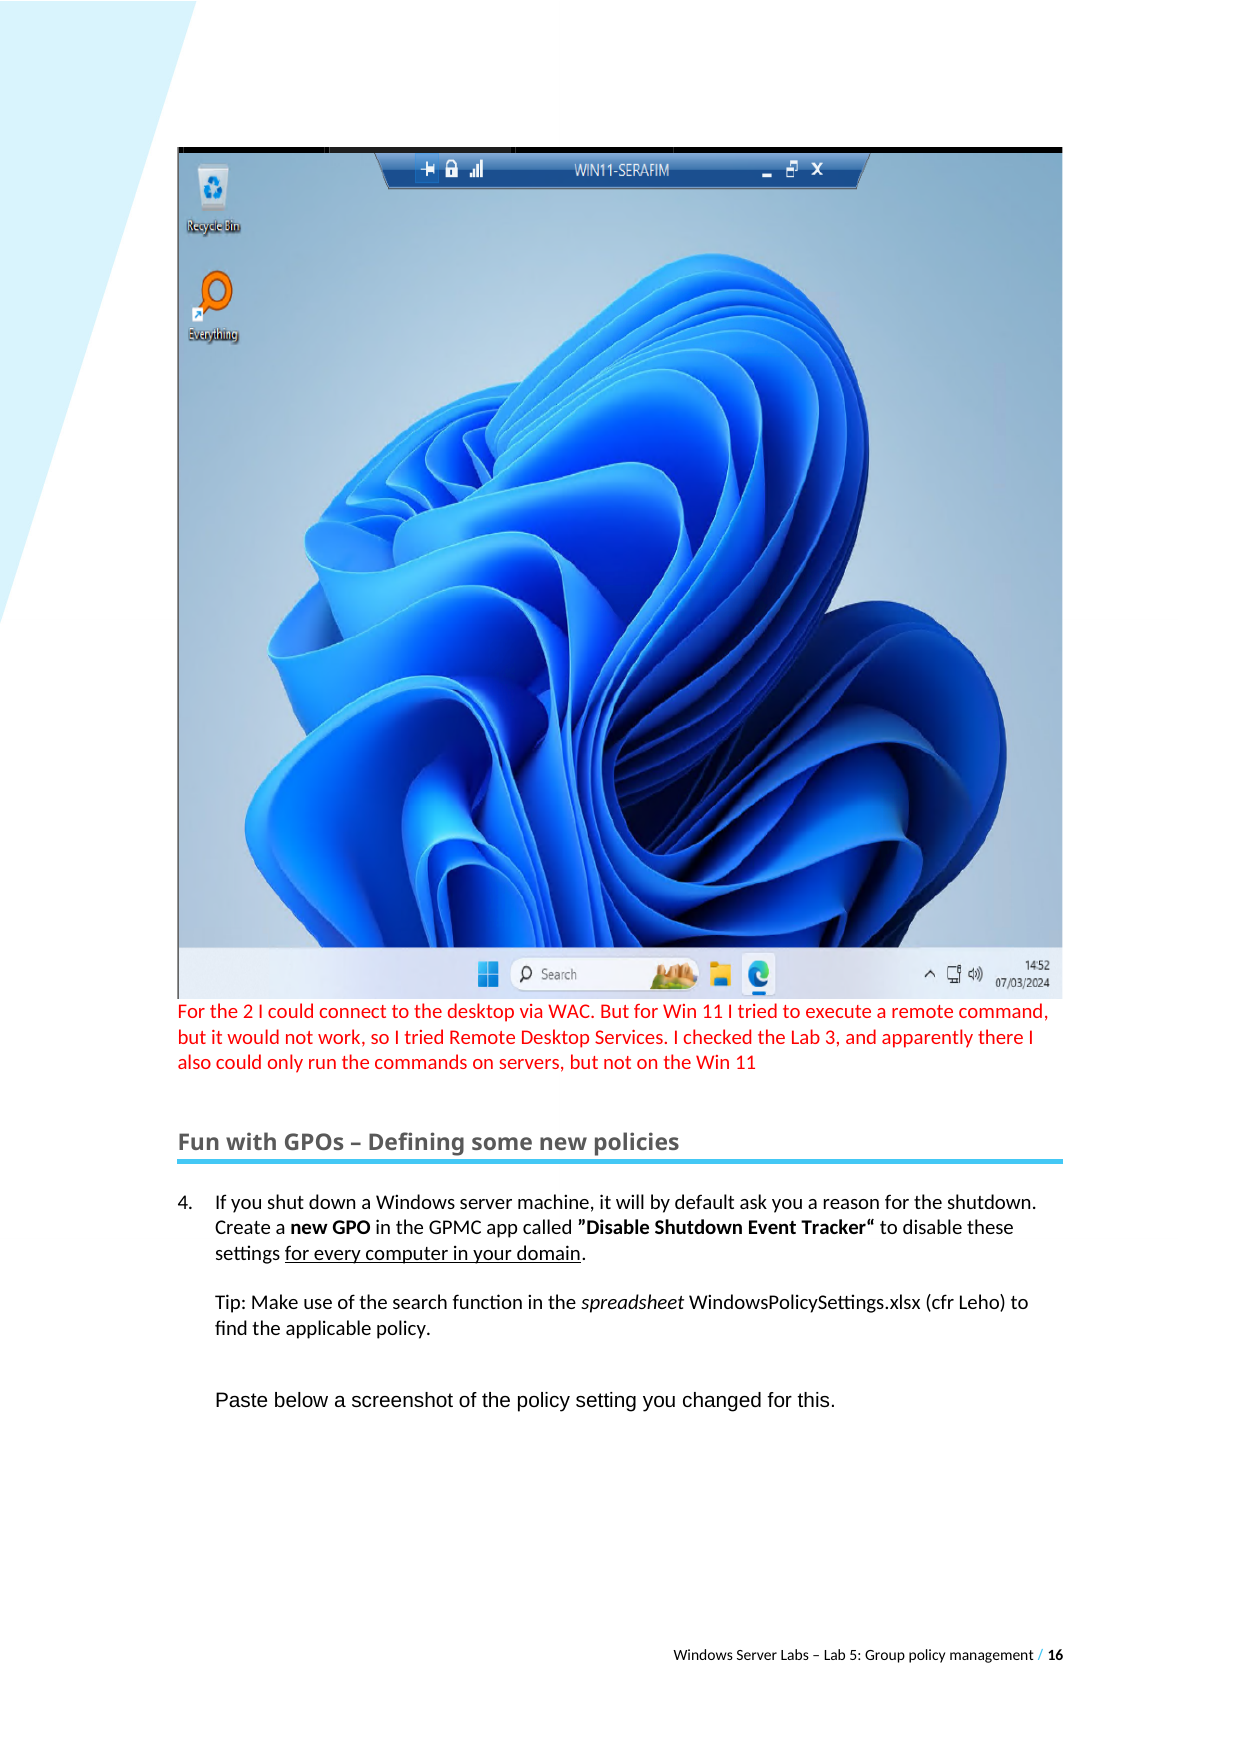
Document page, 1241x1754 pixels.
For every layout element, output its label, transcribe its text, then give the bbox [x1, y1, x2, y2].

text Paste below a screenshot of the policy setting you changed for this. [215, 1388, 1063, 1412]
subtitle Fun with GPOs – Defining some new policies [177, 1126, 1063, 1159]
text For the 2 I could connect to the desktop via WAC. But for Win 11 I tried to execute a remote command, but it would not work, so I tried Remote Desktop Services. I checked the Lab 3, and apparently there I also could only run the commands on servers, but not on the Win 11 [177, 999, 1063, 1075]
list If you shut down a Windows server machine, it will by default ask you a reason for the shutdown. Create a new GPO in the GPMC app called ”Disable Shutdown Event Tracker“ to disable these settings for every computer in your domain. [177, 1189, 1063, 1265]
text Tip: Make use of the search function in the spreadsheet WindowsPolicySettings.xlsx (cfr Leho) to find the applicable policy. [215, 1289, 1063, 1340]
picture [0, 1, 1179, 1239]
